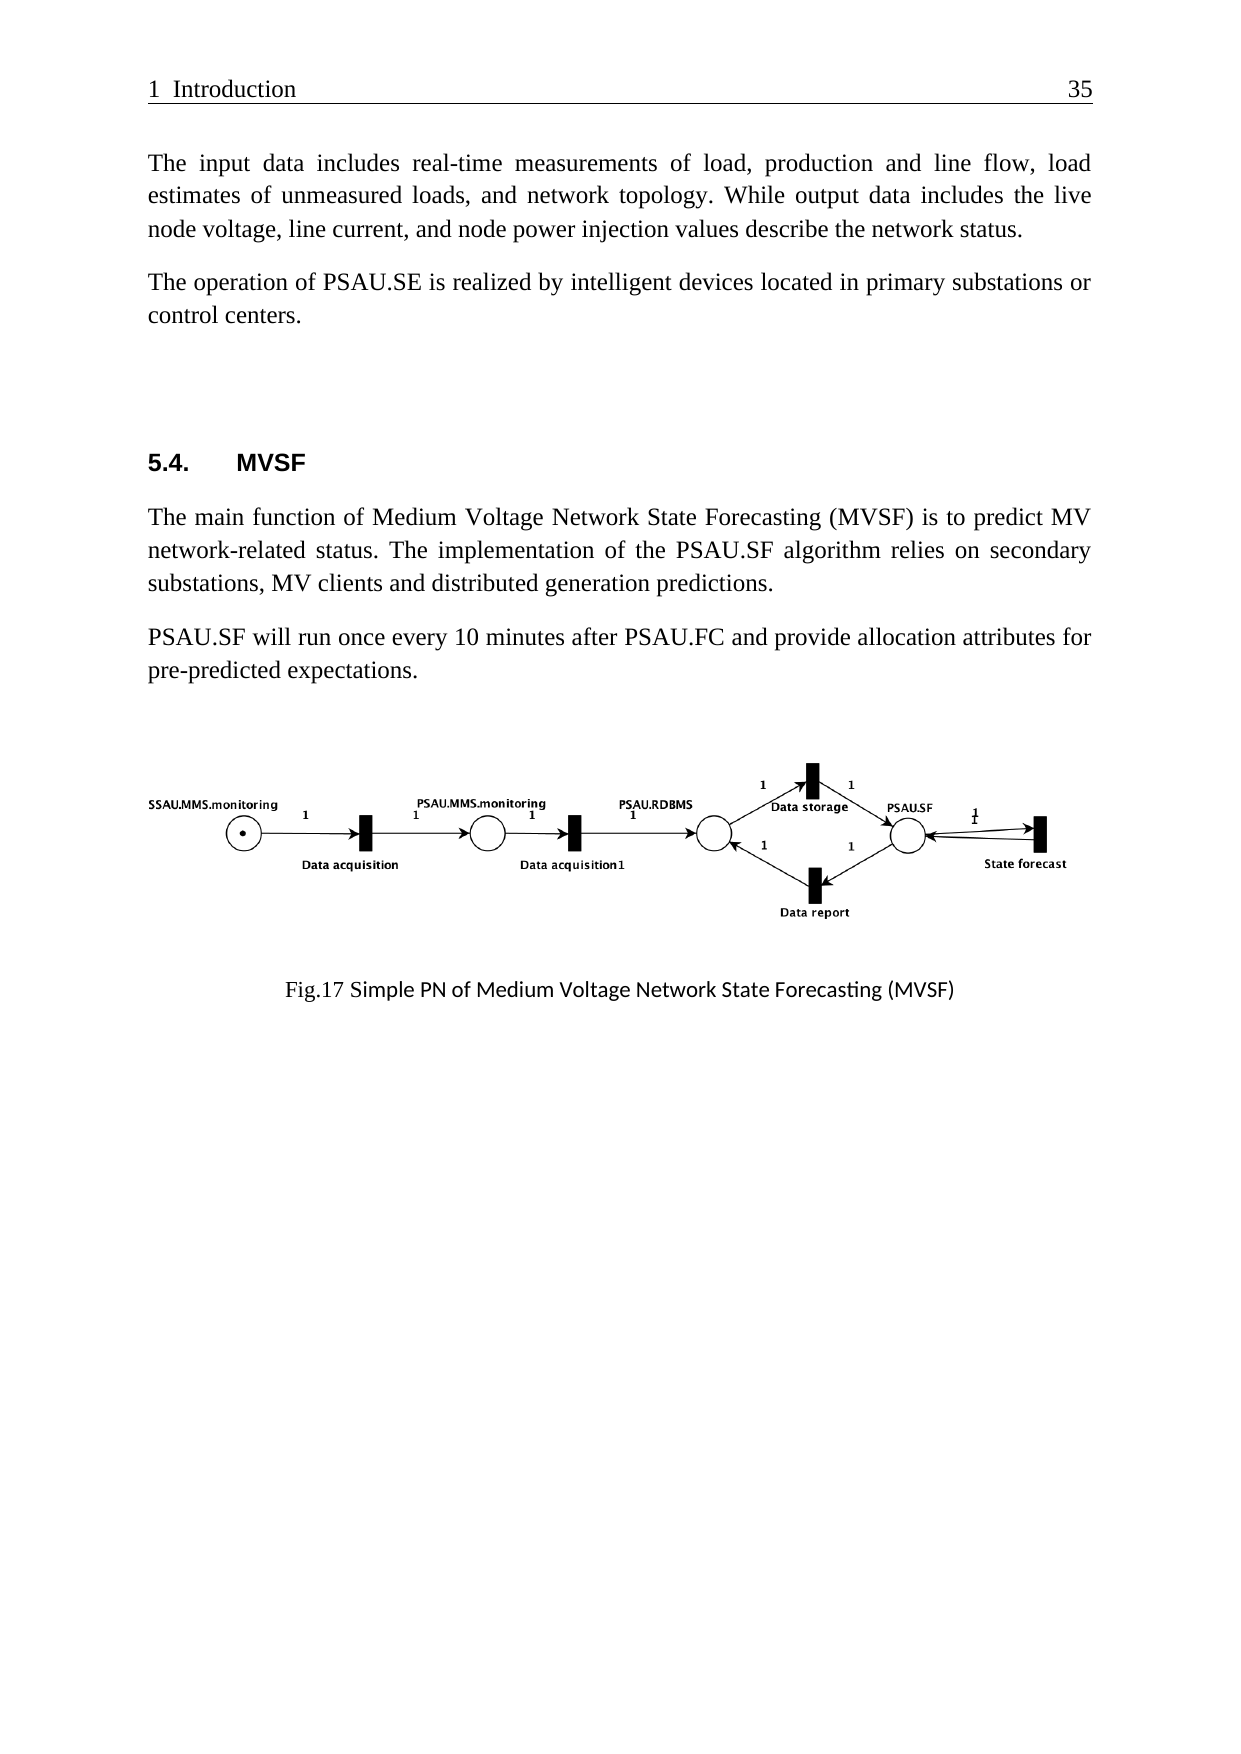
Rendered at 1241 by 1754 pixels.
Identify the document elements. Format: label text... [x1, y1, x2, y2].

text The operation of PSAU.SE is realized by intelligent devices located in primary substations or control centers. [148, 267, 1093, 329]
title MVSF [148, 448, 1093, 477]
text The main function of Medium Voltage Network State Forecasting (MVSF) is to predict MV network-related status. The implementation of the PSAU.SF algorithm relies on secondary substations, MV clients and distributed generation predictions. [148, 502, 1093, 597]
text The input data includes real-time measurements of load, production and line flow, load estimates of unmeasured loads, and network topology. While output data includes the live node voltage, line current, and node power injection values describe the network status. [148, 148, 1093, 242]
text Fig.17 Simple PN of Medium Voltage Network State Forecasting (MVSF) [148, 975, 1093, 1003]
picture [147, 740, 1092, 950]
text PSAU.SF will run once every 10 minutes after PSAU.FC and provide allocation attributes for pre-predicted expectations. [148, 622, 1093, 683]
